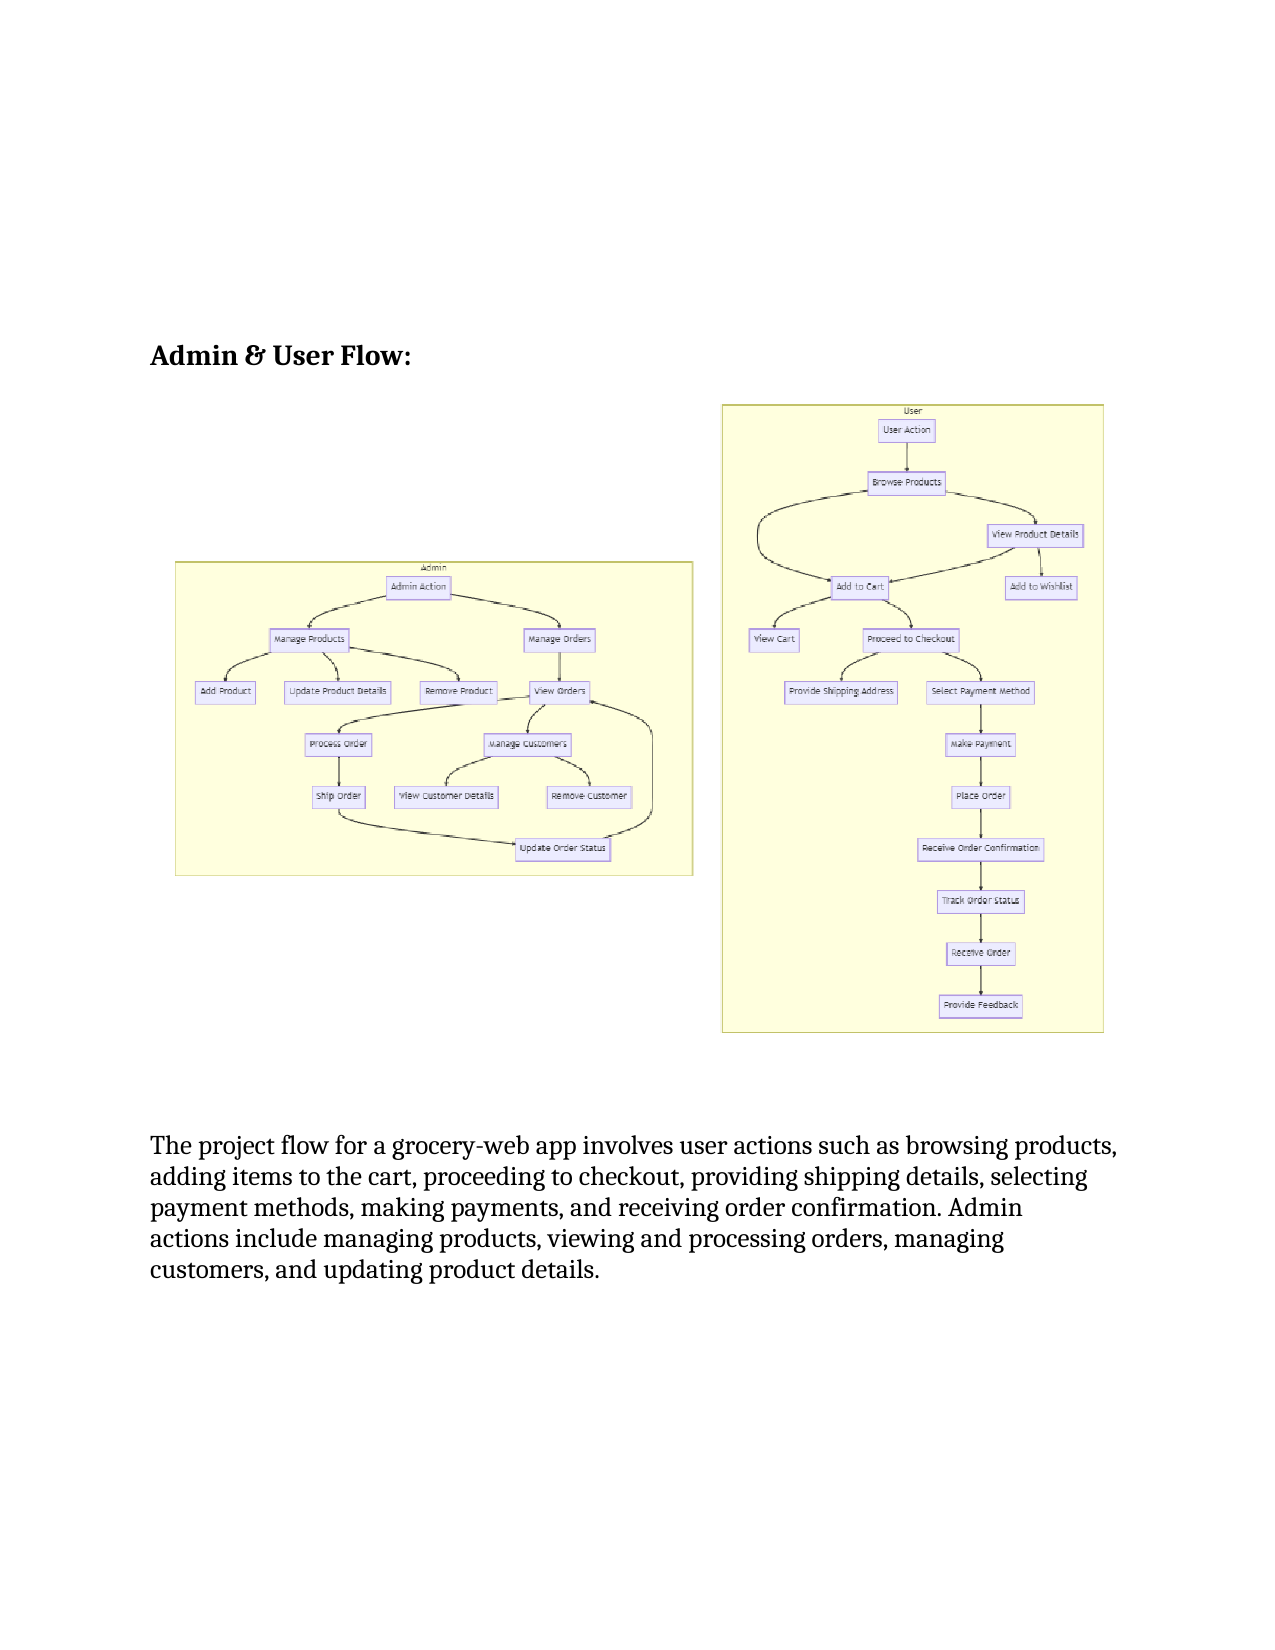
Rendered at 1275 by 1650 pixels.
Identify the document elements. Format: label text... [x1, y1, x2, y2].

picture [150, 400, 1125, 1035]
text Admin & User Flow: [150, 339, 1125, 373]
text actions include managing products, viewing and processing orders, managing customers, and updating product details. [150, 1223, 1125, 1286]
text The project flow for a grocery-web app involves user actions such as browsing products, adding items to the cart, proceeding to checkout, providing shipping details, selecting payment methods, making payments, and receiving order confirmation. Admin [150, 1130, 1125, 1223]
